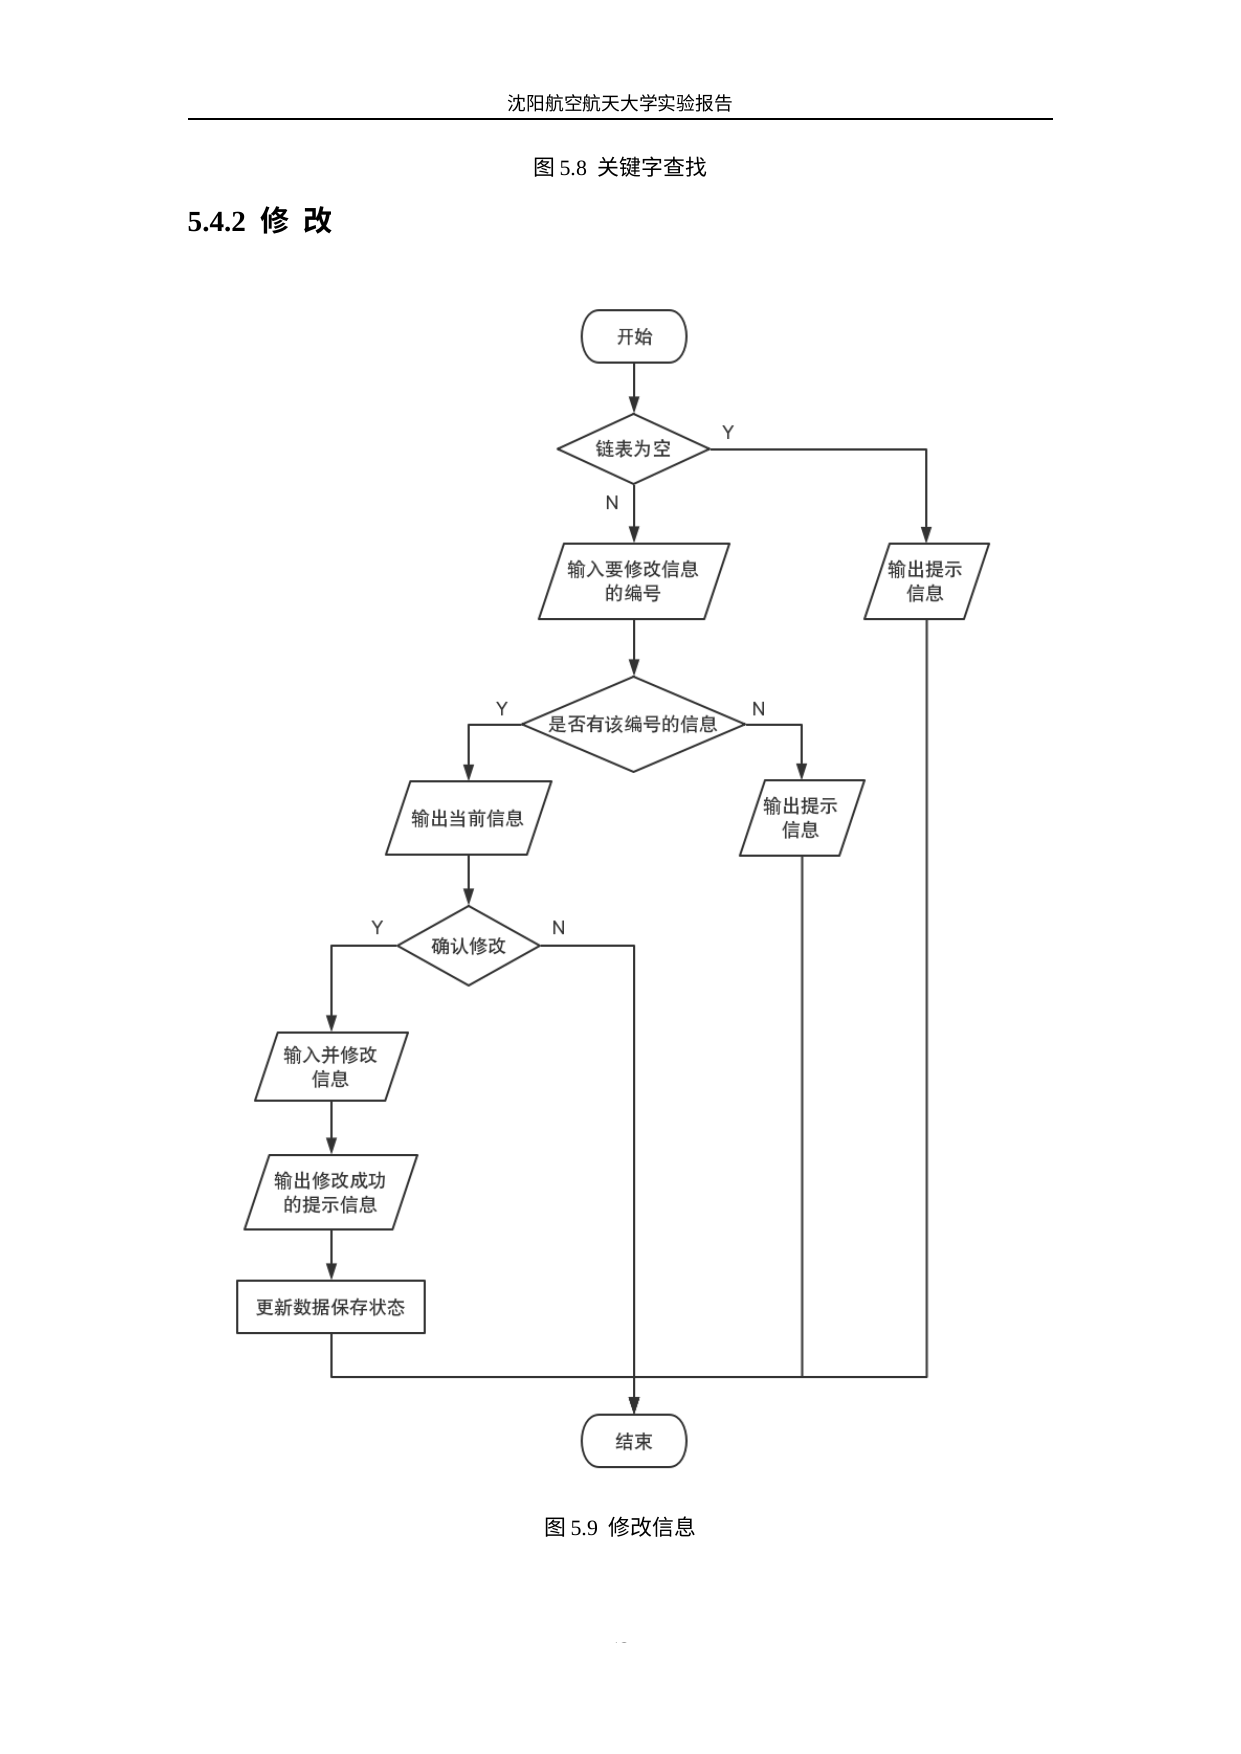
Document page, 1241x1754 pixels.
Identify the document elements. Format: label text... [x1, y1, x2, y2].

text 5.4.2 修 改 [187, 197, 1053, 240]
text 图5.8 关键字查找 [187, 150, 1053, 182]
picture [187, 261, 1053, 1493]
text 图5.9 修改信息 [187, 1510, 1053, 1541]
